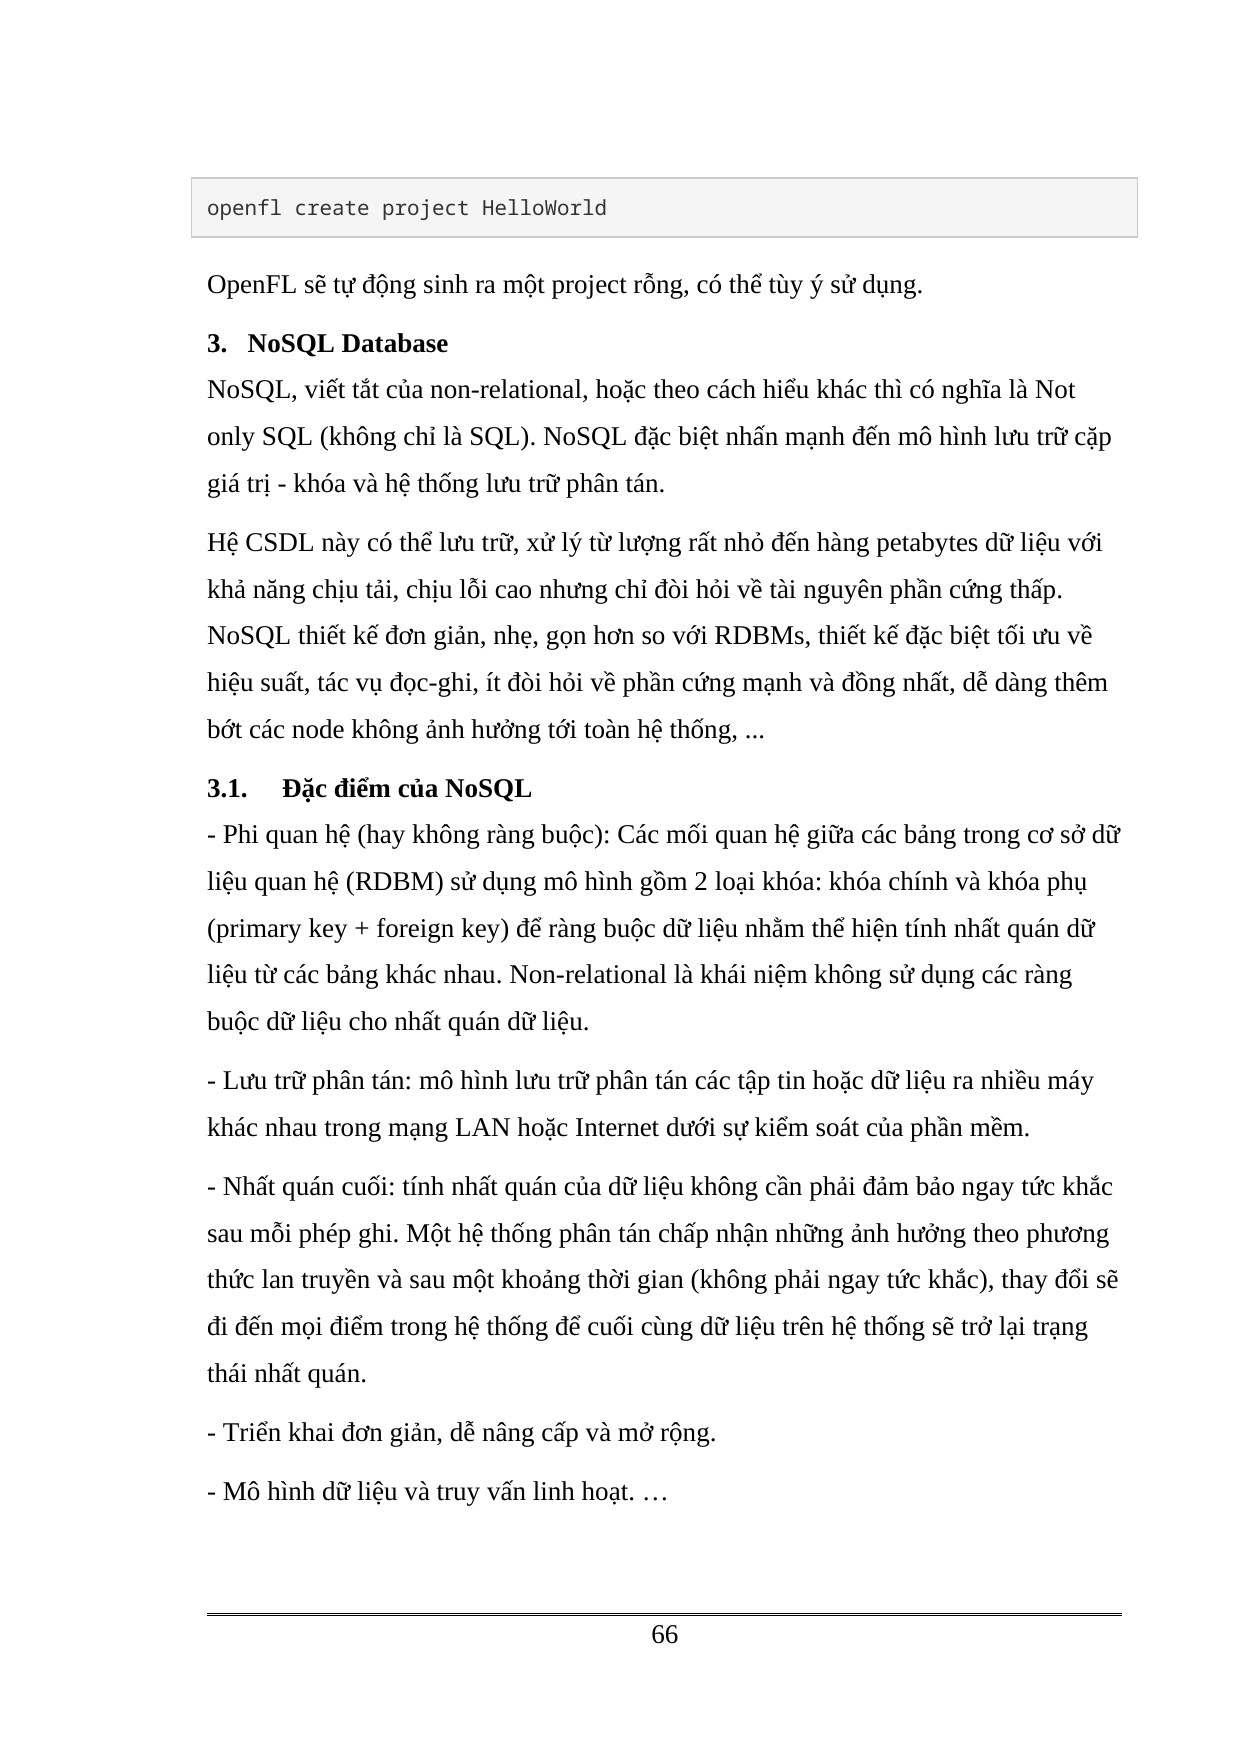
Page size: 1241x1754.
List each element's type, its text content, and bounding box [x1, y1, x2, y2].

list Đặc điểm của NoSQL [207, 772, 1122, 803]
text - Nhất quán cuối: tính nhất quán của dữ liệu không cần phải đảm bảo ngay tức khắc sau mỗi phép ghi. Một hệ thống phân tán chấp nhận những ảnh hưởng theo phương thức lan truyền và sau một khoảng thời gian (không phải ngay tức khắc), thay đổi sẽ đi đến mọi điểm trong hệ thống để cuối cùng dữ liệu trên hệ thống sẽ trở lại trạng thái nhất quán. [207, 1170, 1122, 1388]
text Hệ CSDL này có thể lưu trữ, xử lý từ lượng rất nhỏ đến hàng petabytes dữ liệu với khả năng chịu tải, chịu lỗi cao nhưng chỉ đòi hỏi về tài nguyên phần cứng thấp. NoSQL thiết kế đơn giản, nhẹ, gọn hơn so với RDBMs, thiết kế đặc biệt tối ưu về hiệu suất, tác vụ đọc-ghi, ít đòi hỏi về phần cứng mạnh và đồng nhất, dễ dàng thêm bớt các node không ảnh hưởng tới toàn hệ thống, ... [207, 526, 1122, 744]
text - Phi quan hệ (hay không ràng buộc): Các mối quan hệ giữa các bảng trong cơ sở dữ liệu quan hệ (RDBM) sử dụng mô hình gồm 2 loại khóa: khóa chính và khóa phụ (primary key + foreign key) để ràng buộc dữ liệu nhằm thể hiện tính nhất quán dữ liệu từ các bảng khác nhau. Non-relational là khái niệm không sử dụng các ràng buộc dữ liệu cho nhất quán dữ liệu. [207, 818, 1122, 1036]
text - Lưu trữ phân tán: mô hình lưu trữ phân tán các tập tin hoặc dữ liệu ra nhiều máy khác nhau trong mạng LAN hoặc Internet dưới sự kiểm soát của phần mềm. [207, 1064, 1122, 1142]
list NoSQL Database [207, 327, 1122, 358]
text NoSQL, viết tắt của non-relational, hoặc theo cách hiểu khác thì có nghĩa là Not only SQL (không chỉ là SQL). NoSQL đặc biệt nhấn mạnh đến mô hình lưu trữ cặp giá trị - khóa và hệ thống lưu trữ phân tán. [207, 373, 1122, 498]
text OpenFL sẽ tự động sinh ra một project rỗng, có thể tùy ý sử dụng. [207, 268, 1122, 299]
text - Mô hình dữ liệu và truy vấn linh hoạt. … [207, 1475, 1122, 1506]
text openfl create project HelloWorld [192, 179, 1137, 236]
text - Triển khai đơn giản, dễ nâng cấp và mở rộng. [207, 1416, 1122, 1447]
